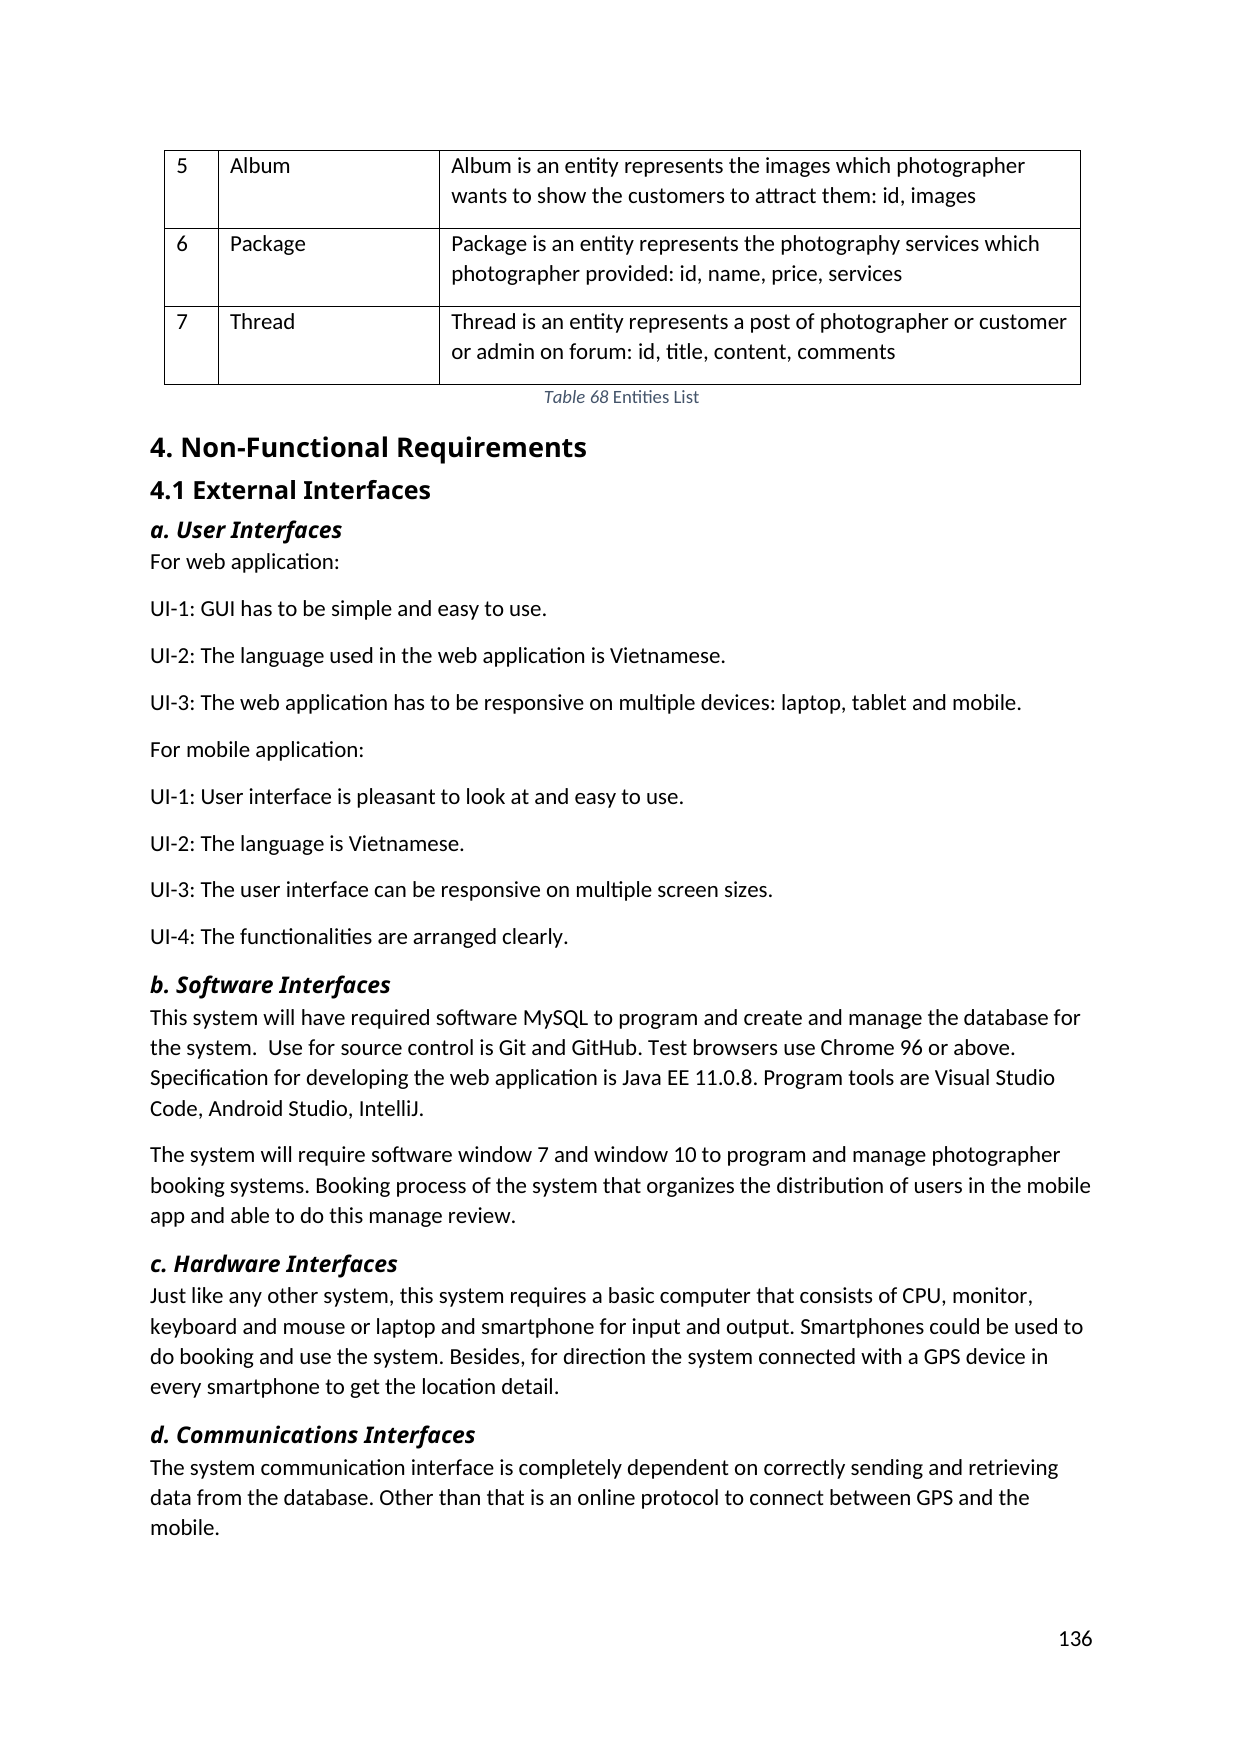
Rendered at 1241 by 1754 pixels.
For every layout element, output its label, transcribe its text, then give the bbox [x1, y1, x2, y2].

subtitle 4.1 External Interfaces [150, 473, 1093, 507]
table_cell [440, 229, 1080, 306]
text Just like any other system, this system requires a basic computer that consists of CPU, monitor, keyboard and mouse or laptop and smartphone for input and output. Smartphones could be used to do booking and use the system. Besides, for direction the system connected with a GPS device in every smartphone to get the location detail. [150, 1282, 1093, 1400]
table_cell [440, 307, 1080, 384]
text For mobile application: [150, 735, 1093, 763]
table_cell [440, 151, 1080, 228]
subtitle a. User Interfaces [150, 514, 1093, 545]
text UI-3: The web application has to be responsive on multiple devices: laptop, tablet and mobile. [150, 688, 1093, 716]
subtitle b. Software Interfaces [150, 969, 1093, 1001]
subtitle c. Hardware Interfaces [150, 1248, 1093, 1279]
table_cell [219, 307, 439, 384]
text The system communication interface is completely dependent on correctly sending and retrieving data from the database. Other than that is an online protocol to connect between GPS and the mobile. [150, 1453, 1093, 1541]
text UI-1: User interface is pleasant to look at and easy to use. [150, 782, 1093, 810]
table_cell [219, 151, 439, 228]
text UI-4: The functionalities are arranged clearly. [150, 922, 1093, 951]
text UI-2: The language used in the web application is Vietnamese. [150, 641, 1093, 669]
subtitle 4. Non-Functional Requirements [150, 429, 1093, 466]
text For web application: [150, 547, 1093, 576]
text UI-2: The language is Vietnamese. [150, 829, 1093, 857]
text UI-1: GUI has to be simple and easy to use. [150, 594, 1093, 622]
text This system will have required software MySQL to program and create and manage the database for the system. Use for source control is Git and GitHub. Test browsers use Chrome 96 or above. Specification for developing the web application is Java EE 11.0.8. Program tools are Visual Studio Code, Android Studio, IntelliJ. [150, 1003, 1093, 1122]
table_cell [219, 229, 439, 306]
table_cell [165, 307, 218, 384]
subtitle d. Communications Interfaces [150, 1419, 1093, 1450]
text UI-3: The user interface can be responsive on multiple screen sizes. [150, 876, 1093, 904]
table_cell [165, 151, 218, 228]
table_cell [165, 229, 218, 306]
text The system will require software window 7 and window 10 to program and manage photographer booking systems. Booking process of the system that organizes the distribution of users in the mobile app and able to do this manage review. [150, 1141, 1093, 1229]
